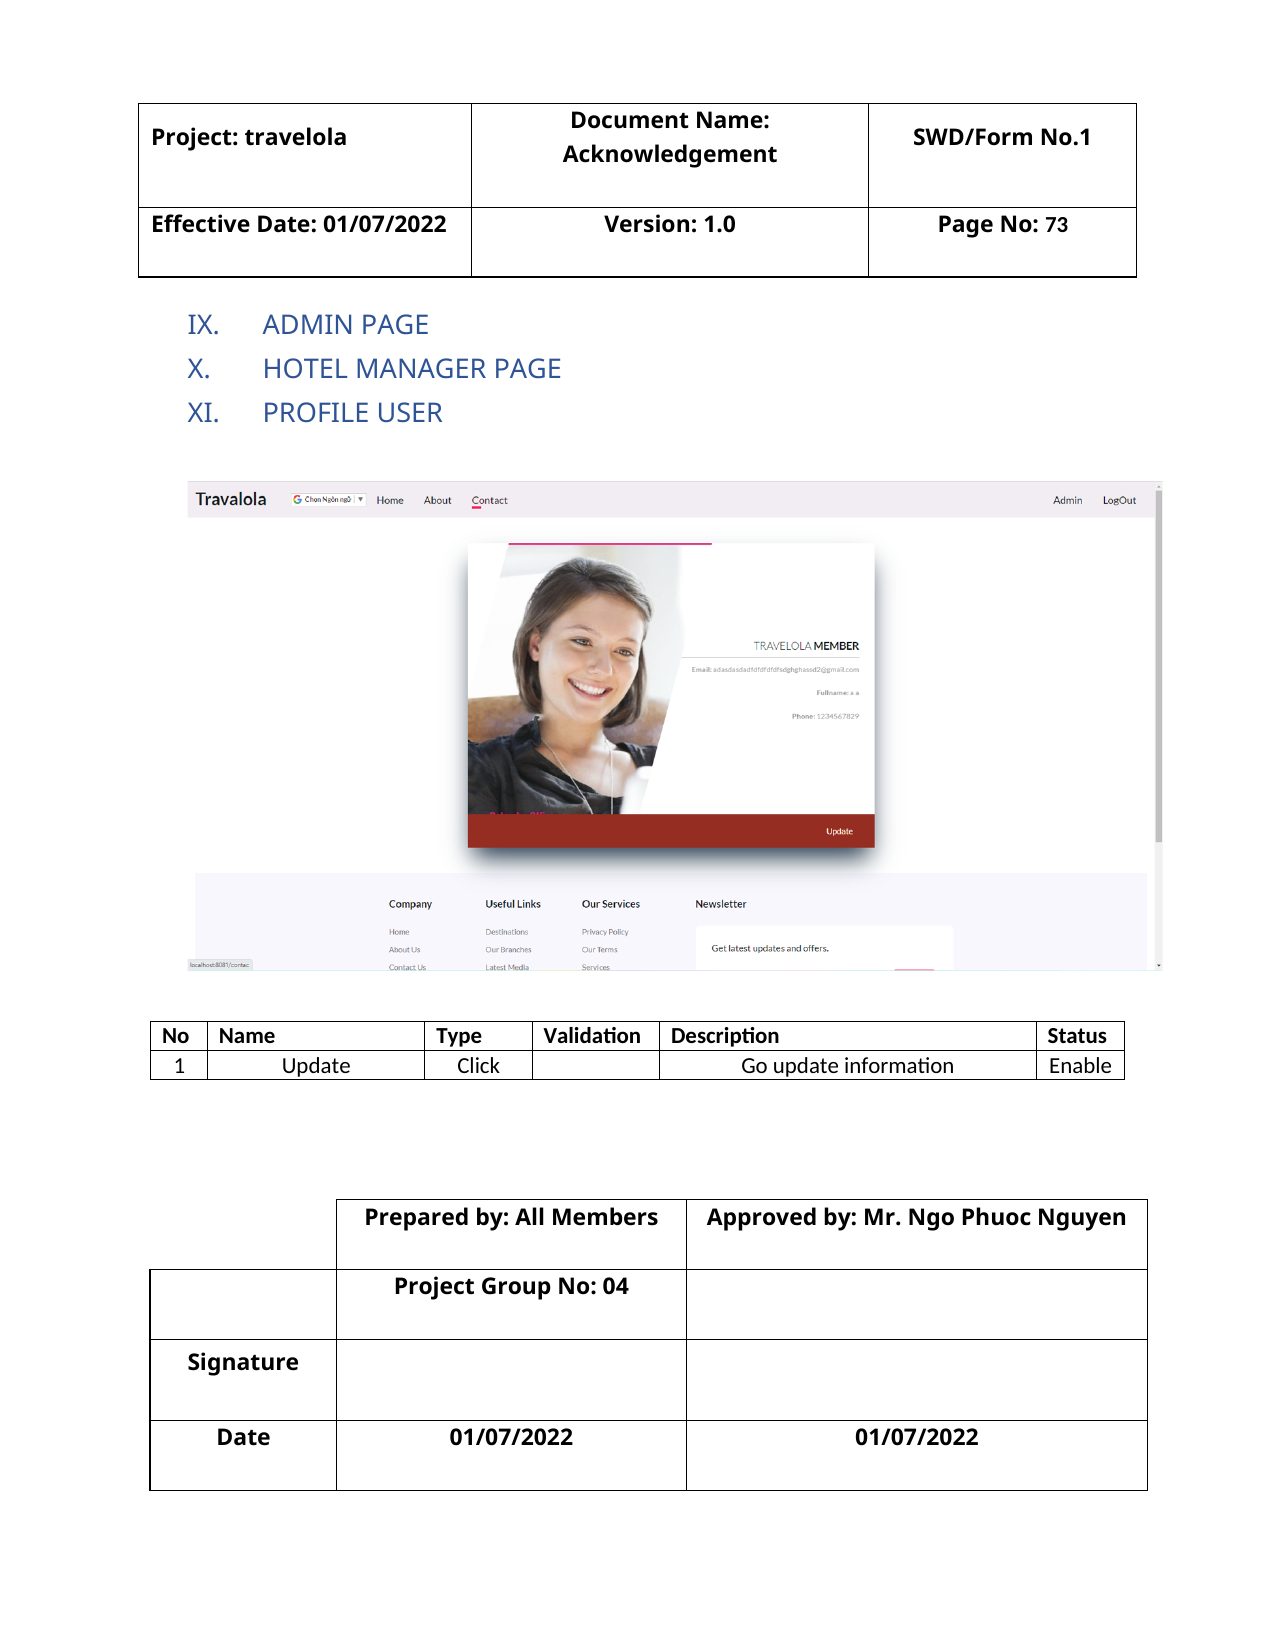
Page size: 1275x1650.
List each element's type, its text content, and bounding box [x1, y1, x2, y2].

table_header Validation [533, 1022, 659, 1050]
table_cell Click [425, 1051, 532, 1079]
subtitle HOTEL MANAGER PAGE [187, 349, 1125, 386]
subtitle PROFILE USER [187, 393, 1125, 430]
table_cell [533, 1051, 659, 1079]
table_header Description [660, 1022, 1036, 1050]
table_header Status [1037, 1022, 1124, 1050]
table_cell Go update information [660, 1051, 1036, 1079]
table_header Type [425, 1022, 532, 1050]
table_cell 1 [151, 1051, 207, 1079]
table_header No [151, 1022, 207, 1050]
picture [187, 481, 1163, 971]
table_cell Update [208, 1051, 424, 1079]
table_header Name [208, 1022, 424, 1050]
subtitle ADMIN PAGE [187, 305, 1125, 342]
table_cell Enable [1037, 1051, 1124, 1079]
